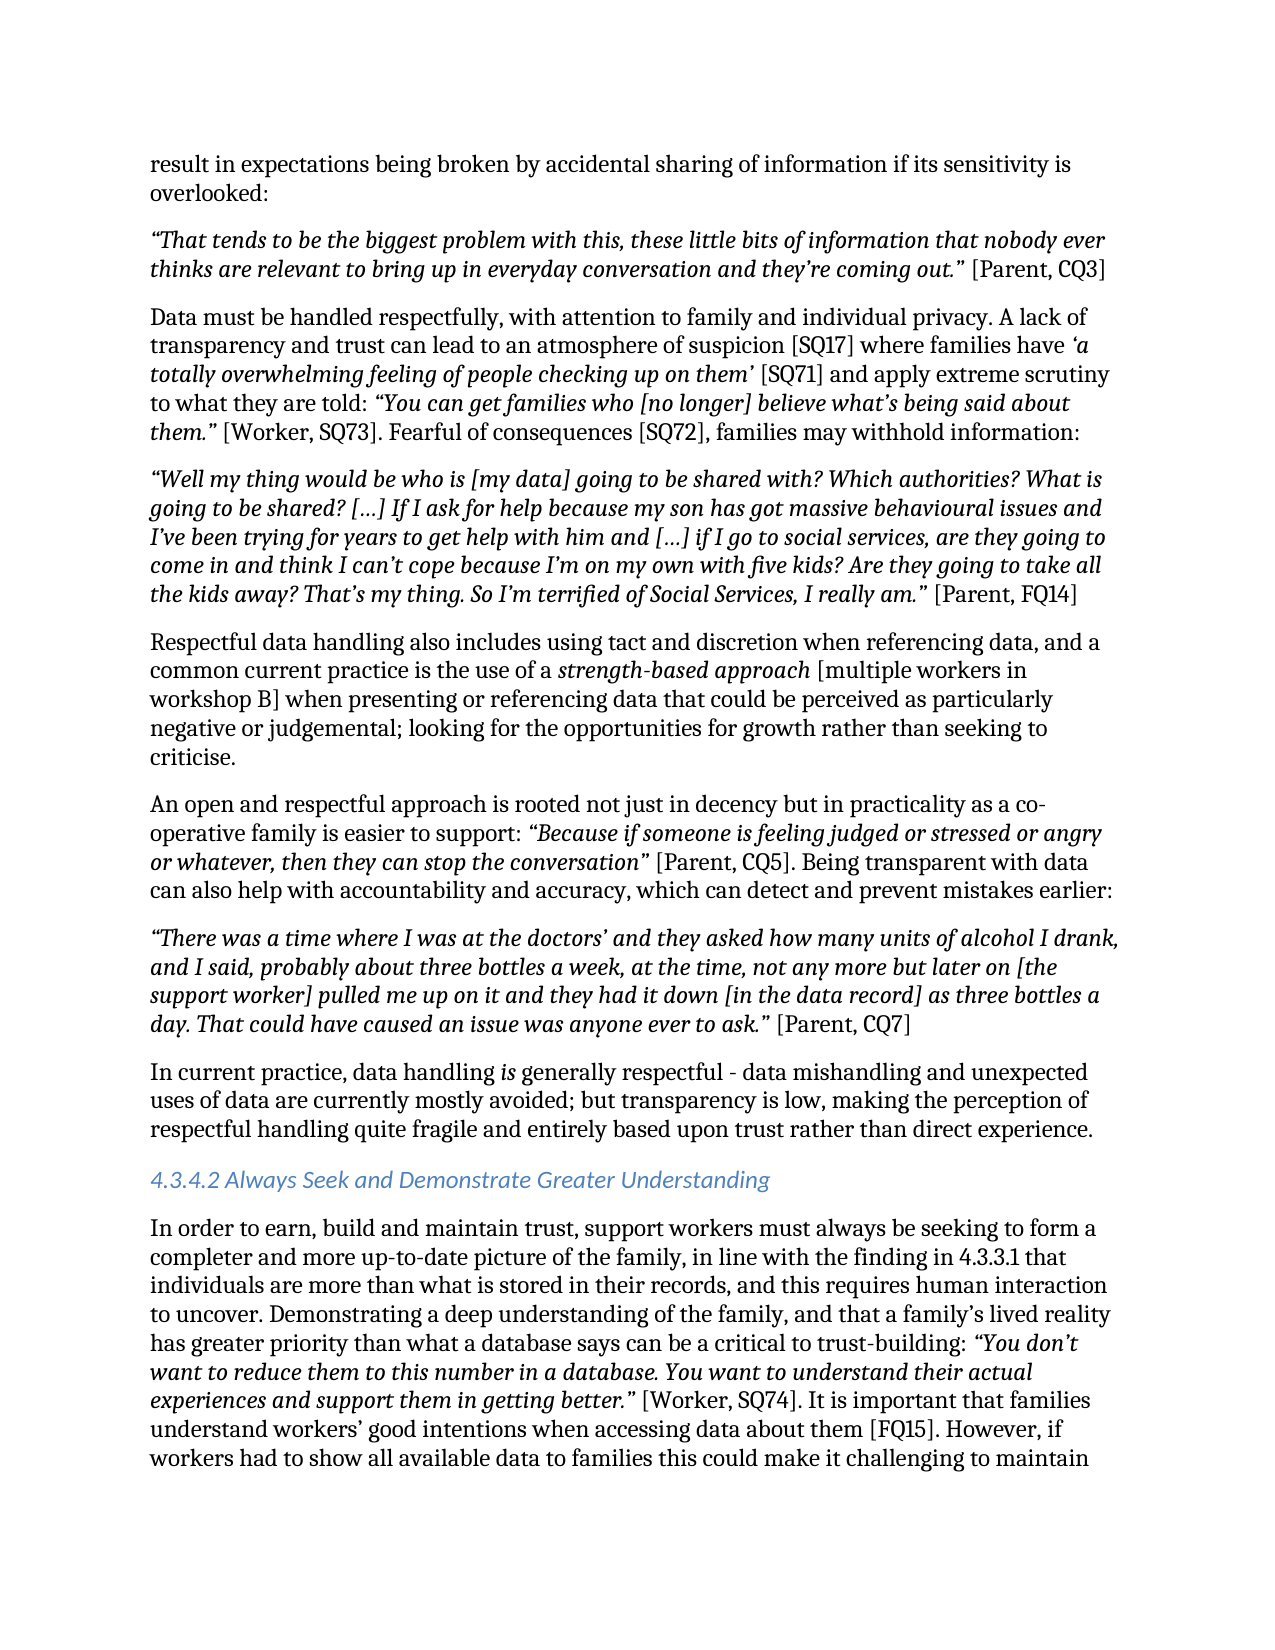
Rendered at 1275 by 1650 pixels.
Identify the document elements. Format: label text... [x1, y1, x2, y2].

text An open and respectful approach is rooted not just in decency but in practicality as a co-operative family is easier to support: “Because if someone is feeling judged or stressed or angry or whatever, then they can stop the conversation” [Parent, CQ5]. Being transparent with data can also help with accountability and accuracy, which can detect and prevent mistakes earlier: [150, 790, 1125, 905]
text “That tends to be the biggest problem with this, these little bits of information that nobody ever thinks are relevant to bring up in everyday conversation and they’re coming out.” [Parent, CQ3] [150, 226, 1125, 284]
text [150, 150, 1125, 207]
subtitle 4.3.4.2 Always Seek and Demonstrate Greater Understanding [150, 1164, 1125, 1195]
text “Well my thing would be who is [my data] going to be shared with? Which authorities? What is going to be shared? […] If I ask for help because my son has got massive behavioural issues and I’ve been trying for years to get help with him and […] if I go to social services, are they going to come in and think I can’t cope because I’m on my own with five kids? Are they going to take all the kids away? That’s my thing. So I’m terrified of Social Services, I really am.” [Parent, FQ14] [150, 465, 1125, 609]
text Data must be handled respectfully, with attention to family and individual privacy. A lack of transparency and trust can lead to an atmosphere of suspicion [SQ17] where families have ‘a totally overwhelming feeling of people checking up on them’ [SQ71] and apply extreme scrutiny to what they are told: “You can get families who [no longer] believe what’s being said about them.” [Worker, SQ73]. Fearful of consequences [SQ72], families may withhold information: [150, 302, 1125, 446]
text Respectful data handling also includes using tact and discretion when referencing data, and a common current practice is the use of a strength-based approach [multiple workers in workshop B] when presenting or referencing data that could be perceived as particularly negative or judgemental; looking for the opportunities for growth rather than seeking to criticise. [150, 627, 1125, 771]
text “There was a time where I was at the doctors’ and they asked how many units of alcohol I drank, and I said, probably about three bottles a week, at the time, not any more but later on [the support worker] pulled me up on it and they had it down [in the data record] as three bottles a day. That could have caused an issue was anyone ever to ask.” [Parent, CQ7] [150, 924, 1125, 1039]
text In current practice, data handling is generally respectful - data mishandling and unexpected uses of data are currently mostly avoided; but transparency is low, making the perception of respectful handling quite fragile and entirely based upon trust rather than direct experience. [150, 1057, 1125, 1144]
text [150, 1214, 1125, 1473]
